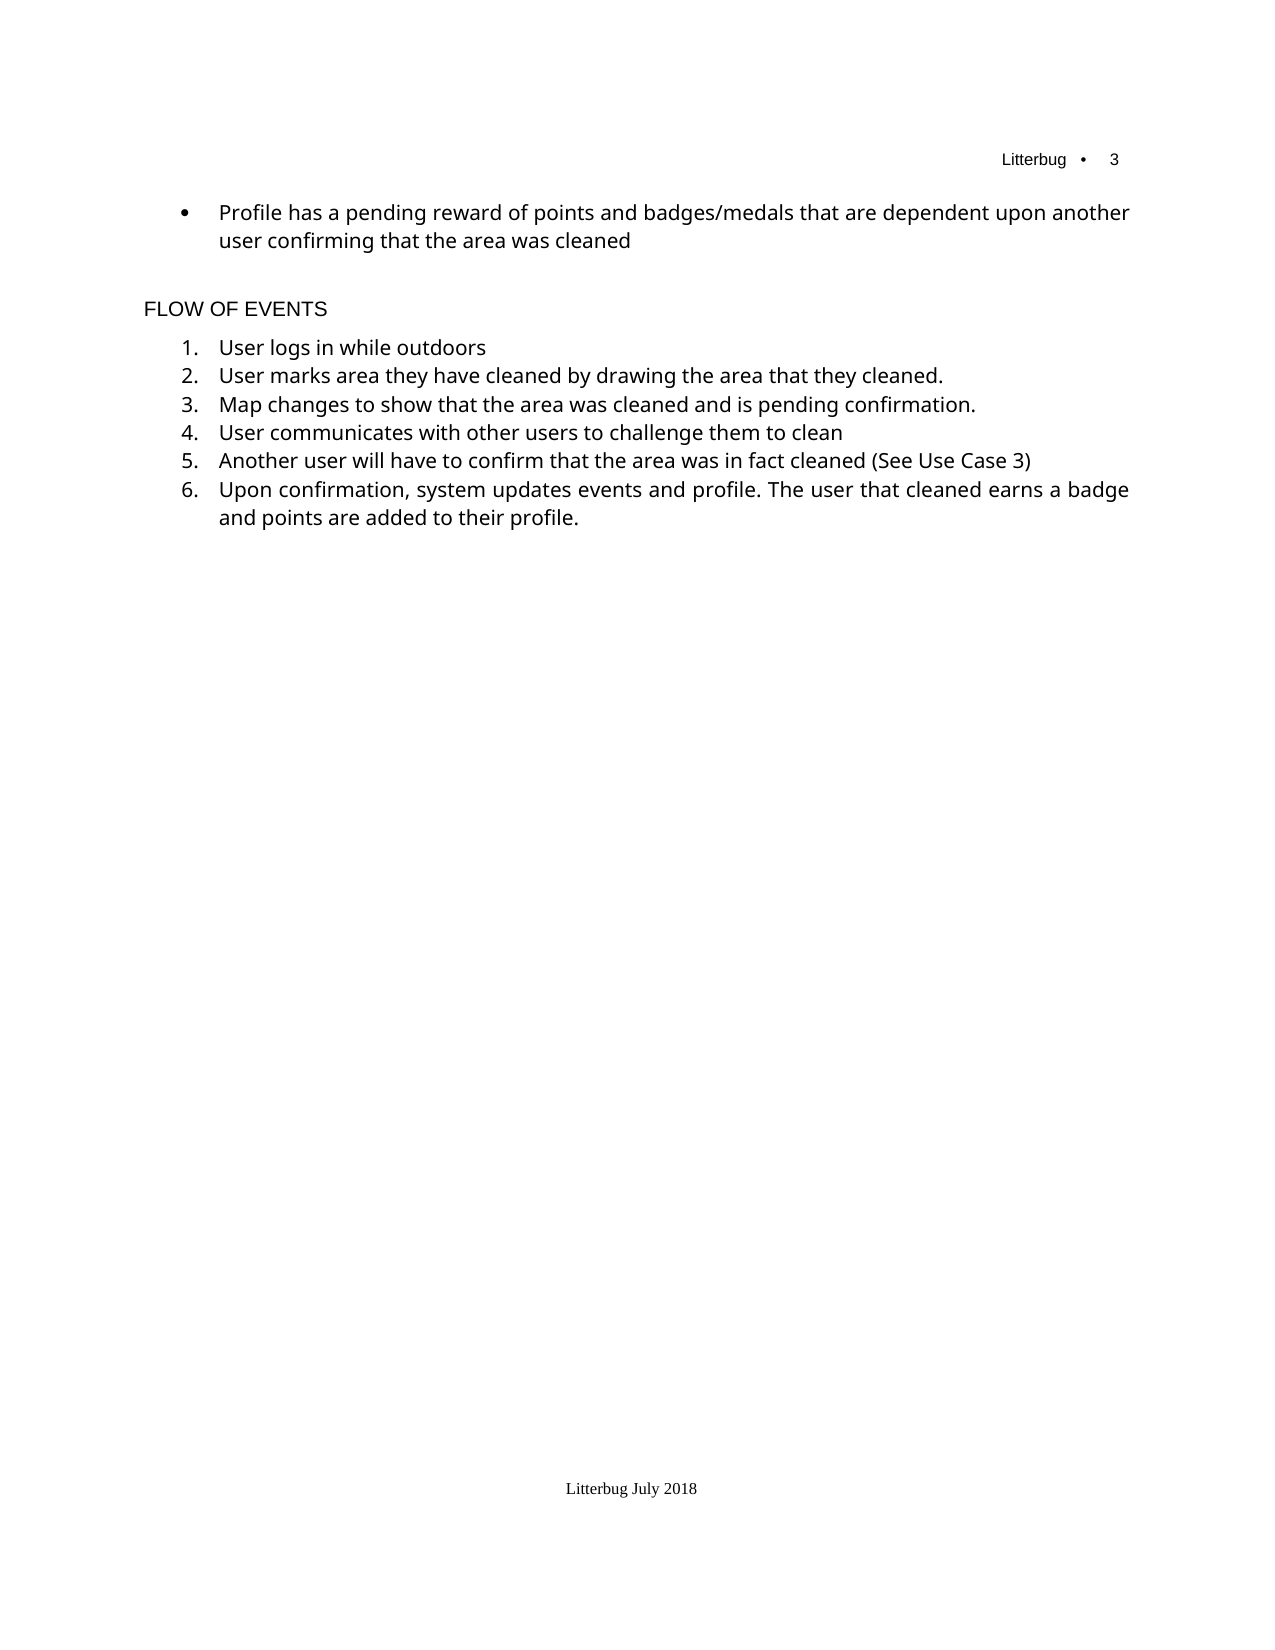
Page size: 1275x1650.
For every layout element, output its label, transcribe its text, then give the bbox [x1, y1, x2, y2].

list Another user will have to confirm that the area was in fact cleaned (See Use Case 3) [181, 447, 1131, 475]
list User marks area they have cleaned by drawing the area that they cleaned. [181, 361, 1131, 390]
subtitle Flow of events [144, 296, 1131, 320]
list Profile has a pending reward of points and badges/medals that are dependent upon another user confirming that the area was cleaned [181, 198, 1131, 255]
list User logs in while outdoors [181, 333, 1131, 361]
list Upon confirmation, system updates events and profile. The user that cleaned earns a badge and points are added to their profile. [181, 475, 1131, 532]
list User communicates with other users to challenge them to clean [181, 418, 1131, 447]
list Map changes to show that the area was cleaned and is pending confirmation. [181, 390, 1131, 418]
